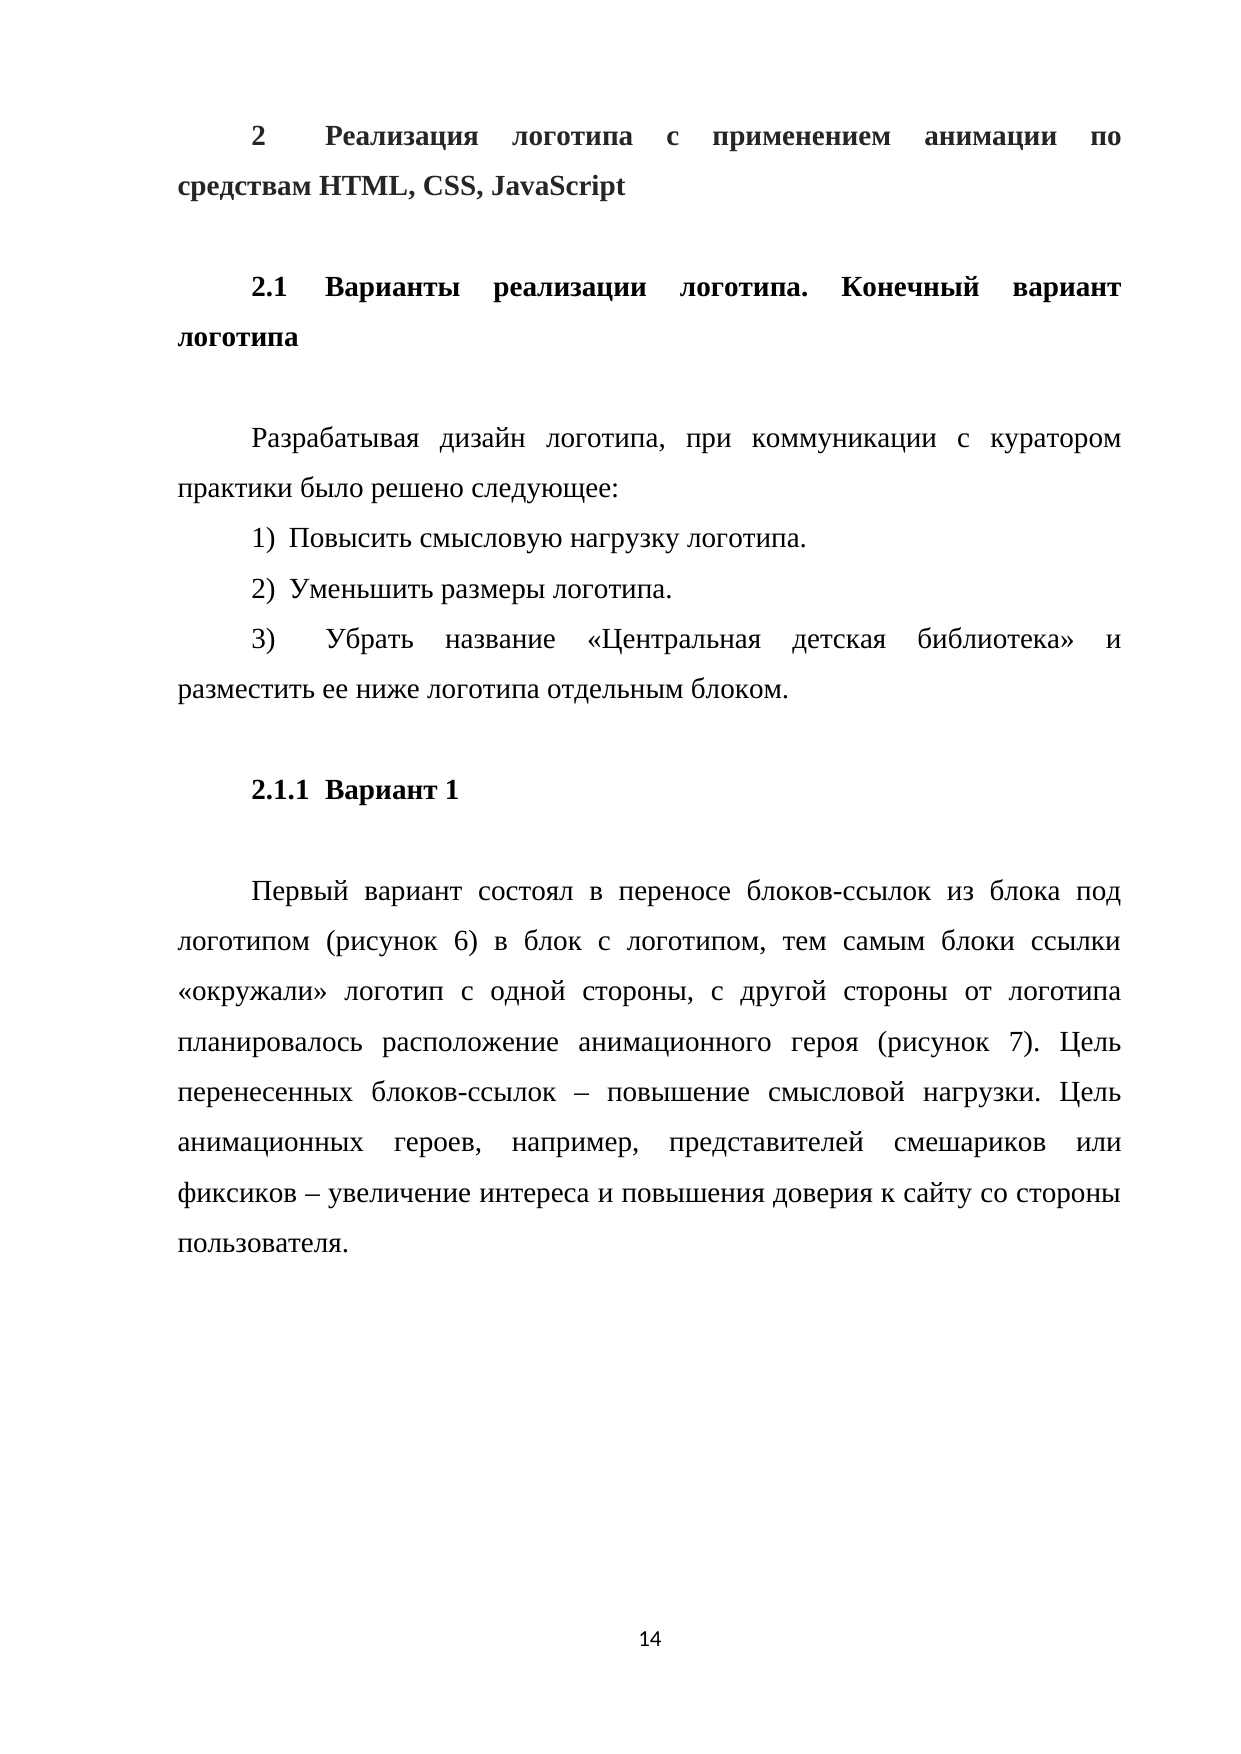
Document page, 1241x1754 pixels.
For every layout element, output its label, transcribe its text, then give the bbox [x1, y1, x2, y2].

list Уменьшить размеры логотипа. [251, 571, 1122, 604]
list Повысить смысловую нагрузку логотипа. [251, 521, 1122, 554]
list Вариант 1 [177, 772, 1122, 806]
list Первый вариант состоял в переносе блоков-ссылок из блока под логотипом (рисунок 6) в блок с логотипом, тем самым блоки ссылки «окружали» логотип с одной стороны, с другой стороны от логотипа планировалось расположение анимационного героя (рисунок 7). Цель перенесенных блоков-ссылок – повышение смысловой нагрузки. Цель анимационных героев, например, представителей смешариков или фиксиков – увеличение интереса и повышения доверия к сайту со стороны пользователя. [177, 873, 1122, 1258]
list 2 Реализация логотипа с применением анимации по средствам HTML, CSS, JavaScript [177, 118, 1122, 202]
list Разрабатывая дизайн логотипа, при коммуникации с куратором практики было решено следующее: [177, 420, 1122, 504]
list Варианты реализации логотипа. Конечный вариант логотипа [177, 269, 1122, 353]
list Убрать название «Центральная детская библиотека» и разместить ее ниже логотипа отдельным блоком. [177, 621, 1122, 705]
